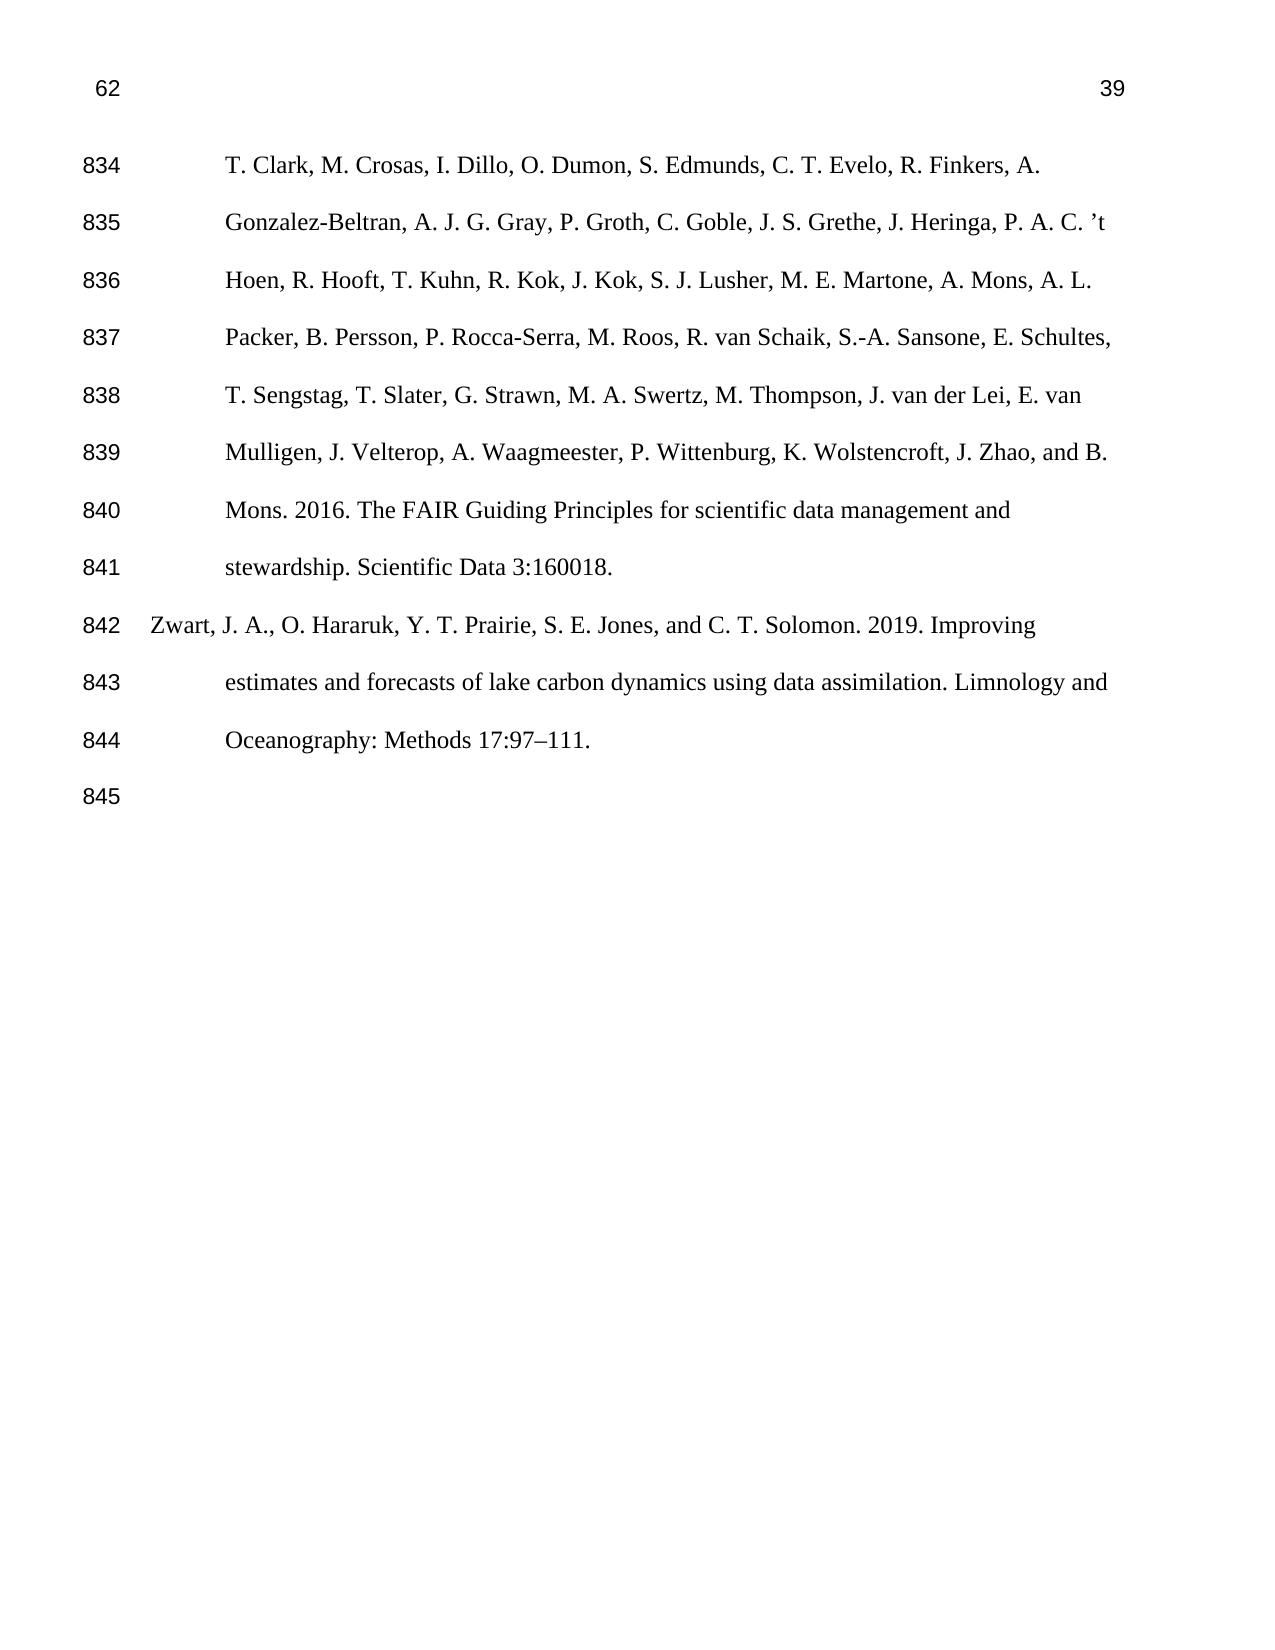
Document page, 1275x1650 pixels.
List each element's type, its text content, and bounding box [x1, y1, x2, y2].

text Zwart, J. A., O. Hararuk, Y. T. Prairie, S. E. Jones, and C. T. Solomon. 2019. Improving estimates and forecasts of lake carbon dynamics using data assimilation. Limnology and Oceanography: Methods 17:97–111. [150, 610, 1125, 754]
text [150, 150, 1125, 581]
